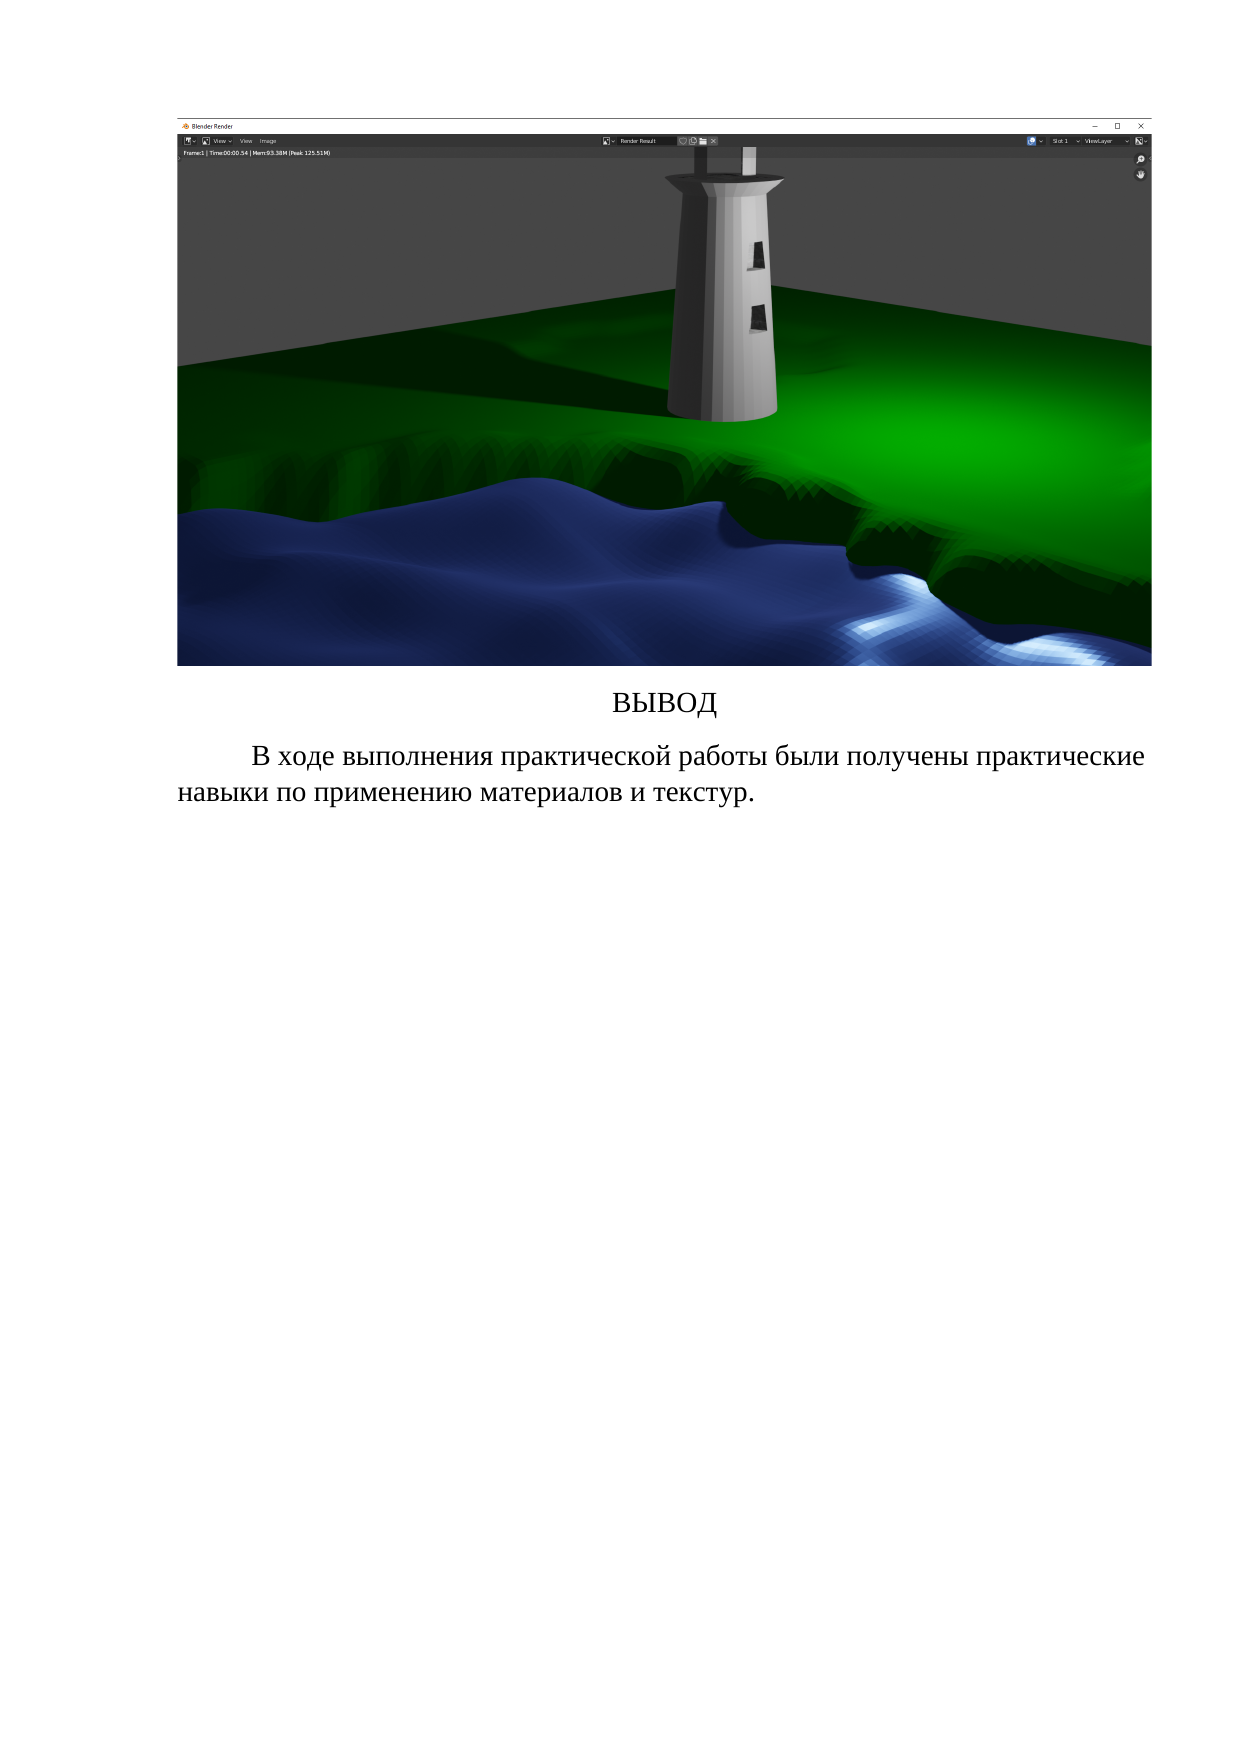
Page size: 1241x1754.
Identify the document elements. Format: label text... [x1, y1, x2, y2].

text В ходе выполнения практической работы были получены практические навыки по применению материалов и текстур. [177, 738, 1152, 807]
picture [177, 118, 1152, 666]
text ВЫВОД [177, 685, 1152, 718]
